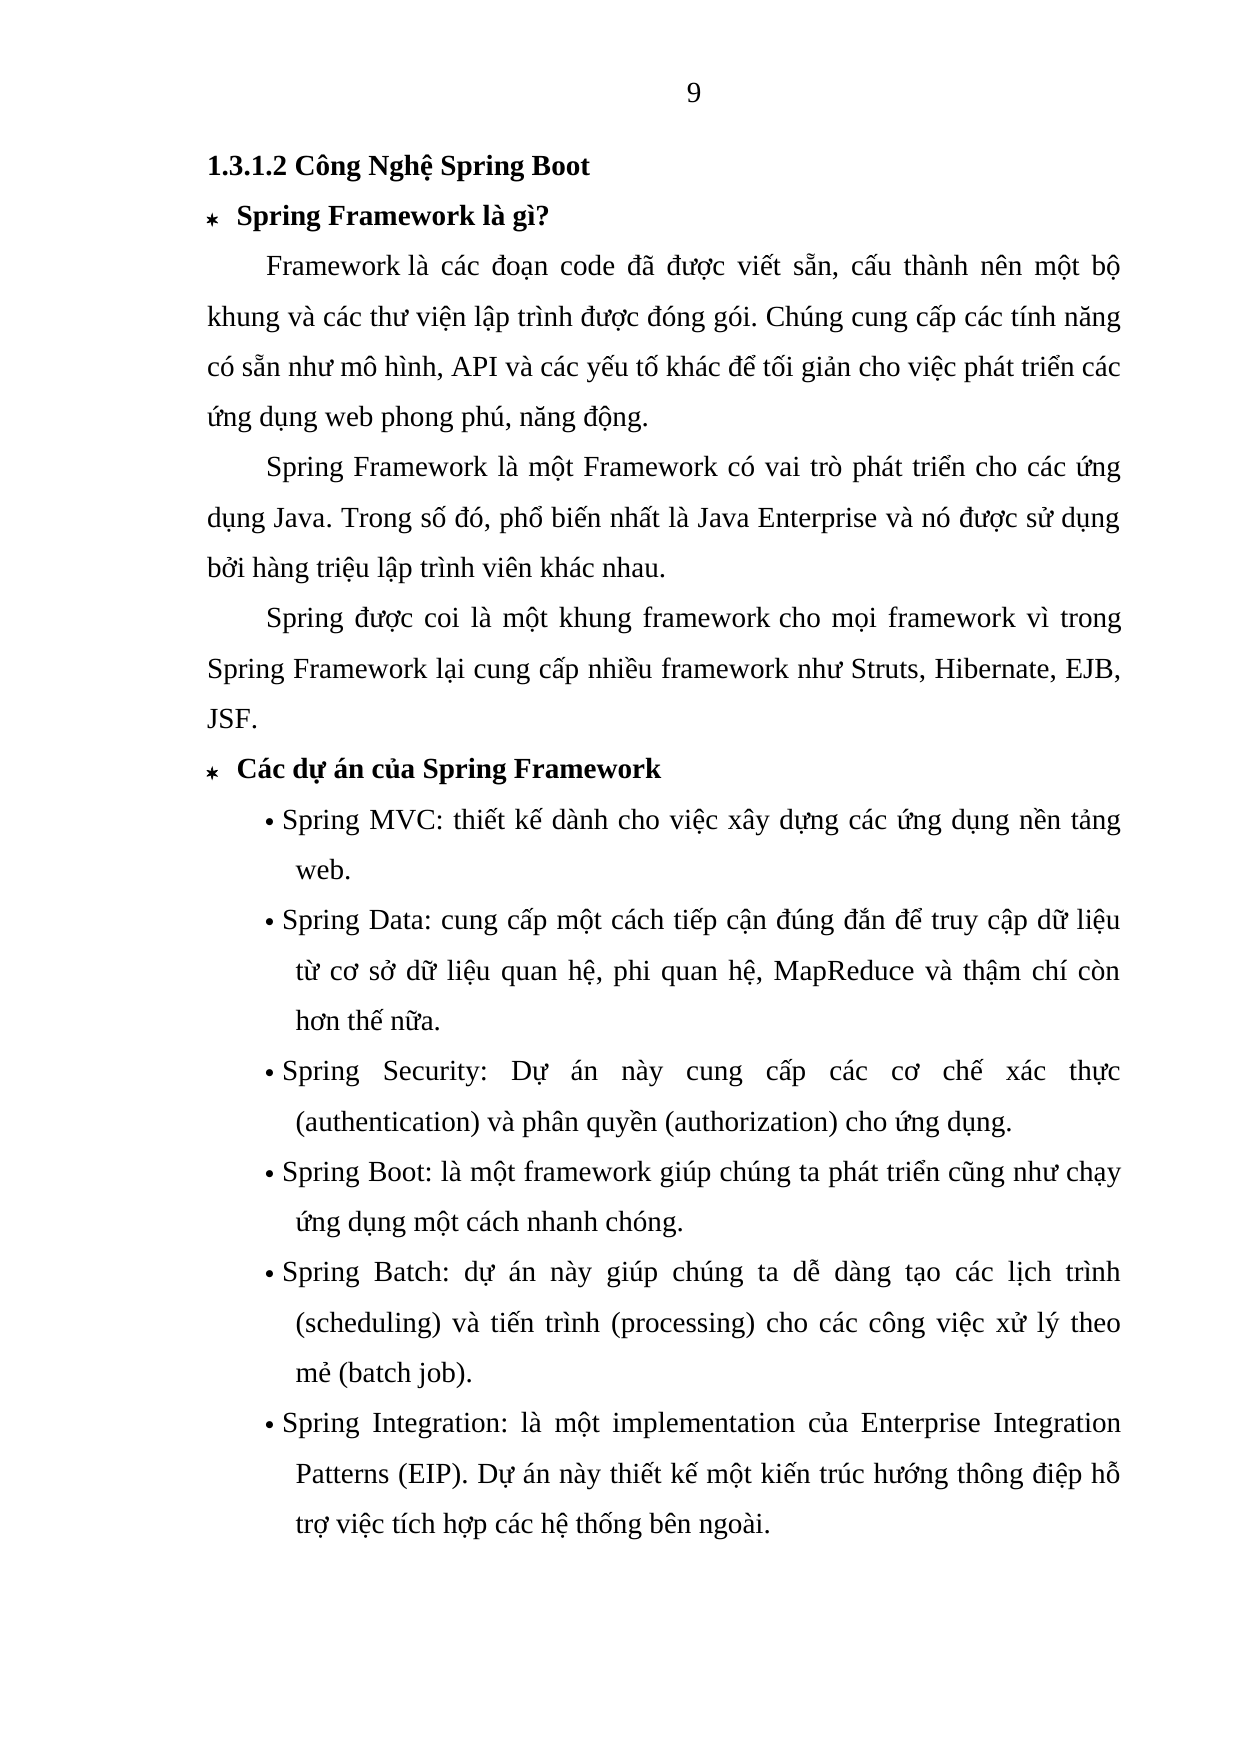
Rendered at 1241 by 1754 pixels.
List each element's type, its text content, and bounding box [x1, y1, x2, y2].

text Framework là các đoạn code đã được viết sẵn, cấu thành nên một bộ khung và các thư viện lập trình được đóng gói. Chúng cung cấp các tính năng có sẵn như mô hình, API và các yếu tố khác để tối giản cho việc phát triển các ứng dụng web phong phú, năng động. [207, 248, 1122, 433]
text Spring được coi là một khung framework cho mọi framework vì trong Spring Framework lại cung cấp nhiều framework như Struts, Hibernate, EJB, JSF. [207, 601, 1122, 735]
list Spring MVC: thiết kế dành cho việc xây dựng các ứng dụng nền tảng web. [266, 802, 1122, 886]
list Spring Security: Dự án này cung cấp các cơ chế xác thực (authentication) và phân quyền (authorization) cho ứng dụng. [266, 1053, 1122, 1137]
list Spring Data: cung cấp một cách tiếp cận đúng đắn để truy cập dữ liệu từ cơ sở dữ liệu quan hệ, phi quan hệ, MapReduce và thậm chí còn hơn thế nữa. [266, 902, 1122, 1037]
list Spring Framework là gì? [207, 198, 1122, 232]
list Spring Integration: là một implementation của Enterprise Integration Patterns (EIP). Dự án này thiết kế một kiến trúc hướng thông điệp hỗ trợ việc tích hợp các hệ thống bên ngoài. [266, 1406, 1122, 1540]
list Spring Batch: dự án này giúp chúng ta dễ dàng tạo các lịch trình (scheduling) và tiến trình (processing) cho các công việc xử lý theo mẻ (batch job). [266, 1254, 1122, 1389]
list Spring Boot: là một framework giúp chúng ta phát triển cũng như chạy ứng dụng một cách nhanh chóng. [266, 1154, 1122, 1238]
text Spring Framework là một Framework có vai trò phát triển cho các ứng dụng Java. Trong số đó, phổ biến nhất là Java Enterprise và nó được sử dụng bởi hàng triệu lập trình viên khác nhau. [207, 449, 1122, 584]
list Các dự án của Spring Framework [207, 751, 1122, 785]
subtitle Công Nghệ Spring Boot [207, 148, 1122, 181]
